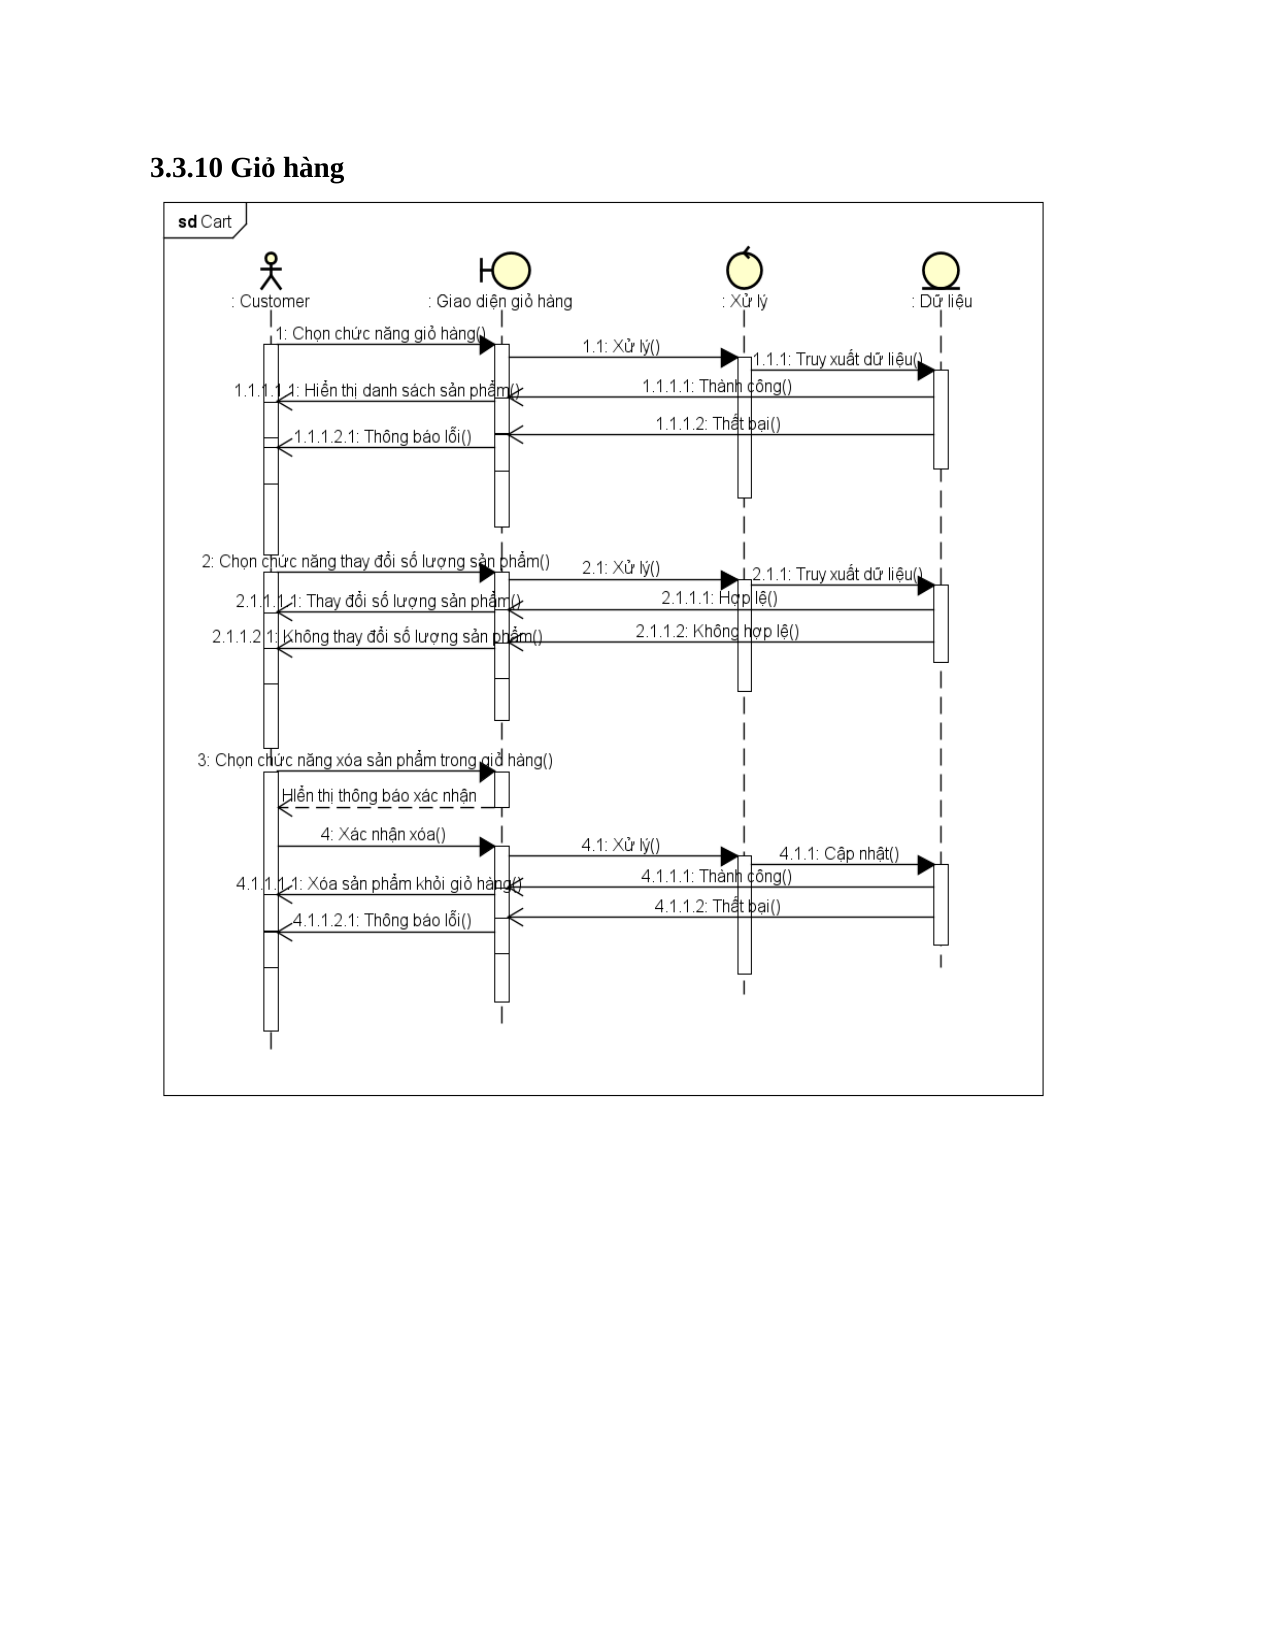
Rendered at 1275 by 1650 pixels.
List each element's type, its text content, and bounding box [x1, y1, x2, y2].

picture [150, 188, 1057, 1109]
